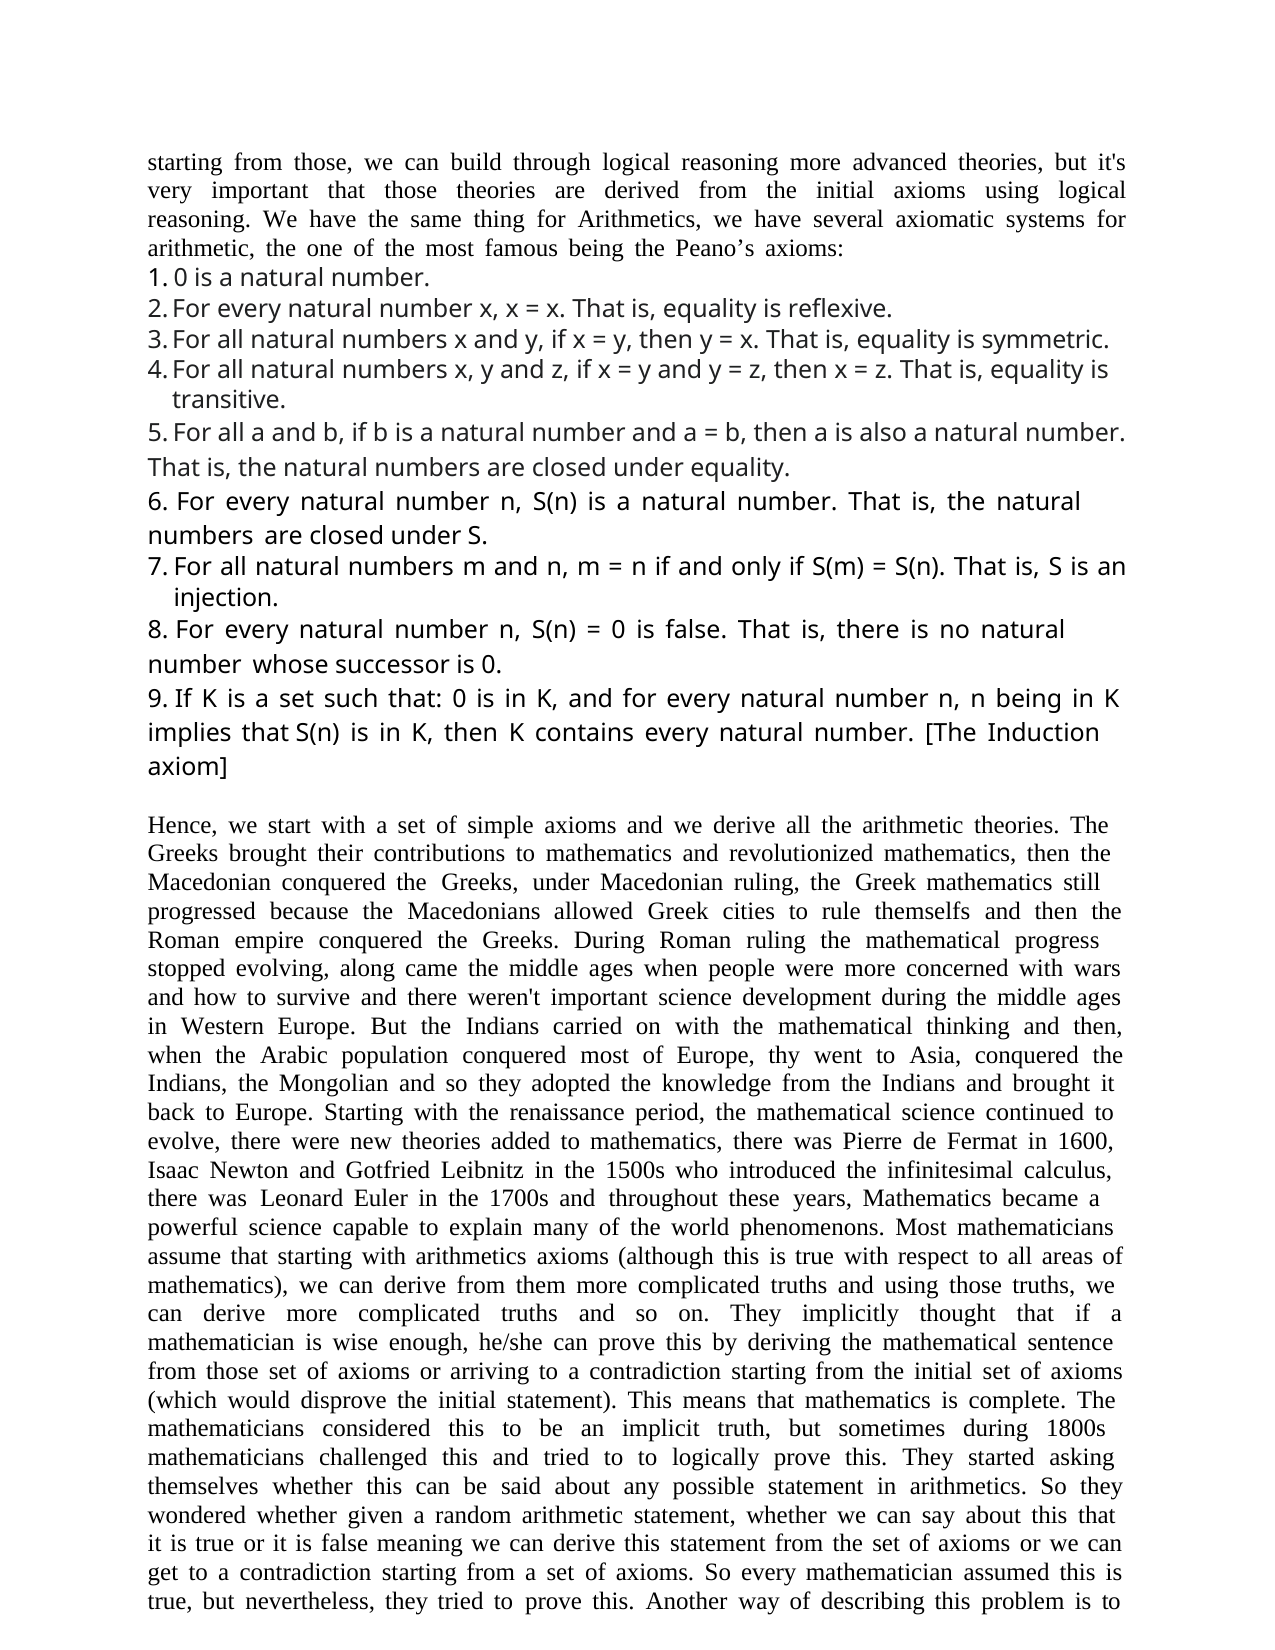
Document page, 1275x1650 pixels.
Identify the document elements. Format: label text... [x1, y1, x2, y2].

list For every natural number n, S(n) is a natural number. That is, the natural numbers are closed under S. [147, 483, 1125, 552]
list For every natural number x, x = x. That is, equality is reflexive. [147, 293, 1162, 323]
list If K is a set such that: 0 is in K, and for every natural number n, n being in K implies that S(n) is in K, then K contains every natural number. [The Induction axiom] [147, 680, 1124, 782]
list For all natural numbers m and n, m = n if and only if S(m) = S(n). That is, S is an injection. [147, 552, 1162, 612]
list For all natural numbers x and y, if x = y, then y = x. That is, equality is symmetric. [147, 324, 1162, 354]
text Hence, we start with a set of simple axioms and we derive all the arithmetic theories. The Greeks brought their contributions to mathematics and revolutionized mathematics, then the Macedonian conquered the Greeks, under Macedonian ruling, the Greek mathematics still progressed because the Macedonians allowed Greek cities to rule themselfs and then the Roman empire conquered the Greeks. During Roman ruling the mathematical progress stopped evolving, along came the middle ages when people were more concerned with wars and how to survive and there weren't important science development during the middle ages in Western Europe. But the Indians carried on with the mathematical thinking and then, when the Arabic population conquered most of Europe, thy went to Asia, conquered the Indians, the Mongolian and so they adopted the knowledge from the Indians and brought it back to Europe. Starting with the renaissance period, the mathematical science continued to evolve, there were new theories added to mathematics, there was Pierre de Fermat in 1600, Isaac Newton and Gotfried Leibnitz in the 1500s who introduced the infinitesimal calculus, there was Leonard Euler in the 1700s and throughout these years, Mathematics became a powerful science capable to explain many of the world phenomenons. Most mathematicians assume that starting with arithmetics axioms (although this is true with respect to all areas of mathematics), we can derive from them more complicated truths and using those truths, we can derive more complicated truths and so on. They implicitly thought that if a mathematician is wise enough, he/she can prove this by deriving the mathematical sentence from those set of axioms or arriving to a contradiction starting from the initial set of axioms (which would disprove the initial statement). This means that mathematics is complete. The mathematicians considered this to be an implicit truth, but sometimes during 1800s mathematicians challenged this and tried to to logically prove this. They started asking themselves whether this can be said about any possible statement in arithmetics. So they wondered whether given a random arithmetic statement, whether we can say about this that it is true or it is false meaning we can derive this statement from the set of axioms or we can get to a contradiction starting from a set of axioms. So every mathematician assumed this is true, but nevertheless, they tried to prove this. Another way of describing this problem is to [147, 810, 1127, 1615]
text starting from those, we can build through logical reasoning more advanced theories, but it's very important that those theories are derived from the initial axioms using logical reasoning. We have the same thing for Arithmetics, we have several axiomatic systems for arithmetic, the one of the most famous being the Peano’s axioms: [147, 147, 1127, 262]
list For all a and b, if b is a natural number and a = b, then a is also a natural number. That is, the natural numbers are closed under equality. [147, 415, 1127, 483]
list 0 is a natural number. [147, 262, 1162, 293]
list For all natural numbers x, y and z, if x = y and y = z, then x = z. That is, equality is transitive. [147, 354, 1162, 415]
list For every natural number n, S(n) = 0 is false. That is, there is no natural number whose successor is 0. [147, 612, 1127, 680]
